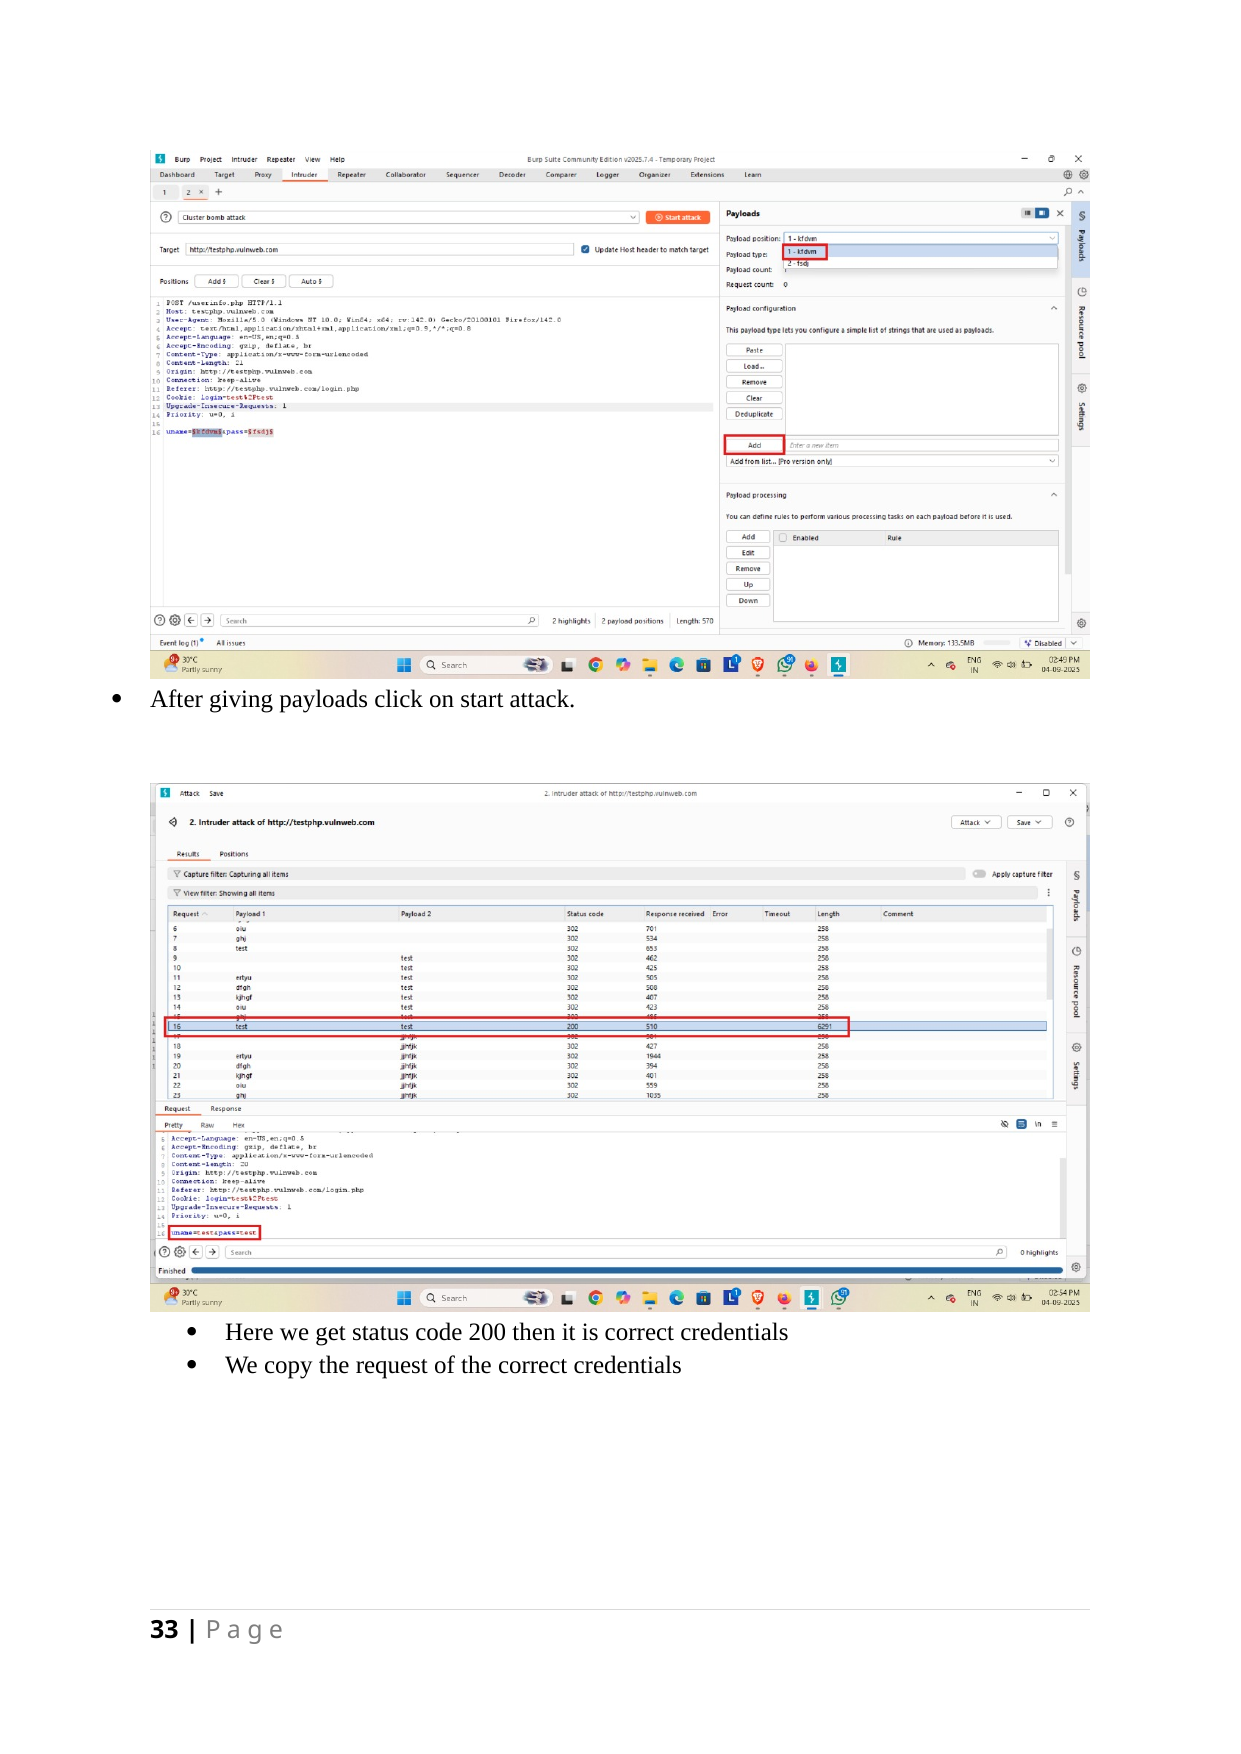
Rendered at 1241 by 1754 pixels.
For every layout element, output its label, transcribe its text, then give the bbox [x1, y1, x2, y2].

list After giving payloads click on start attack. [112, 684, 1090, 713]
picture [150, 783, 1090, 1312]
list We copy the request of the correct credentials [187, 1350, 1090, 1379]
list Here we get status code 200 then it is correct credentials [187, 1317, 1090, 1346]
picture [150, 150, 1090, 679]
